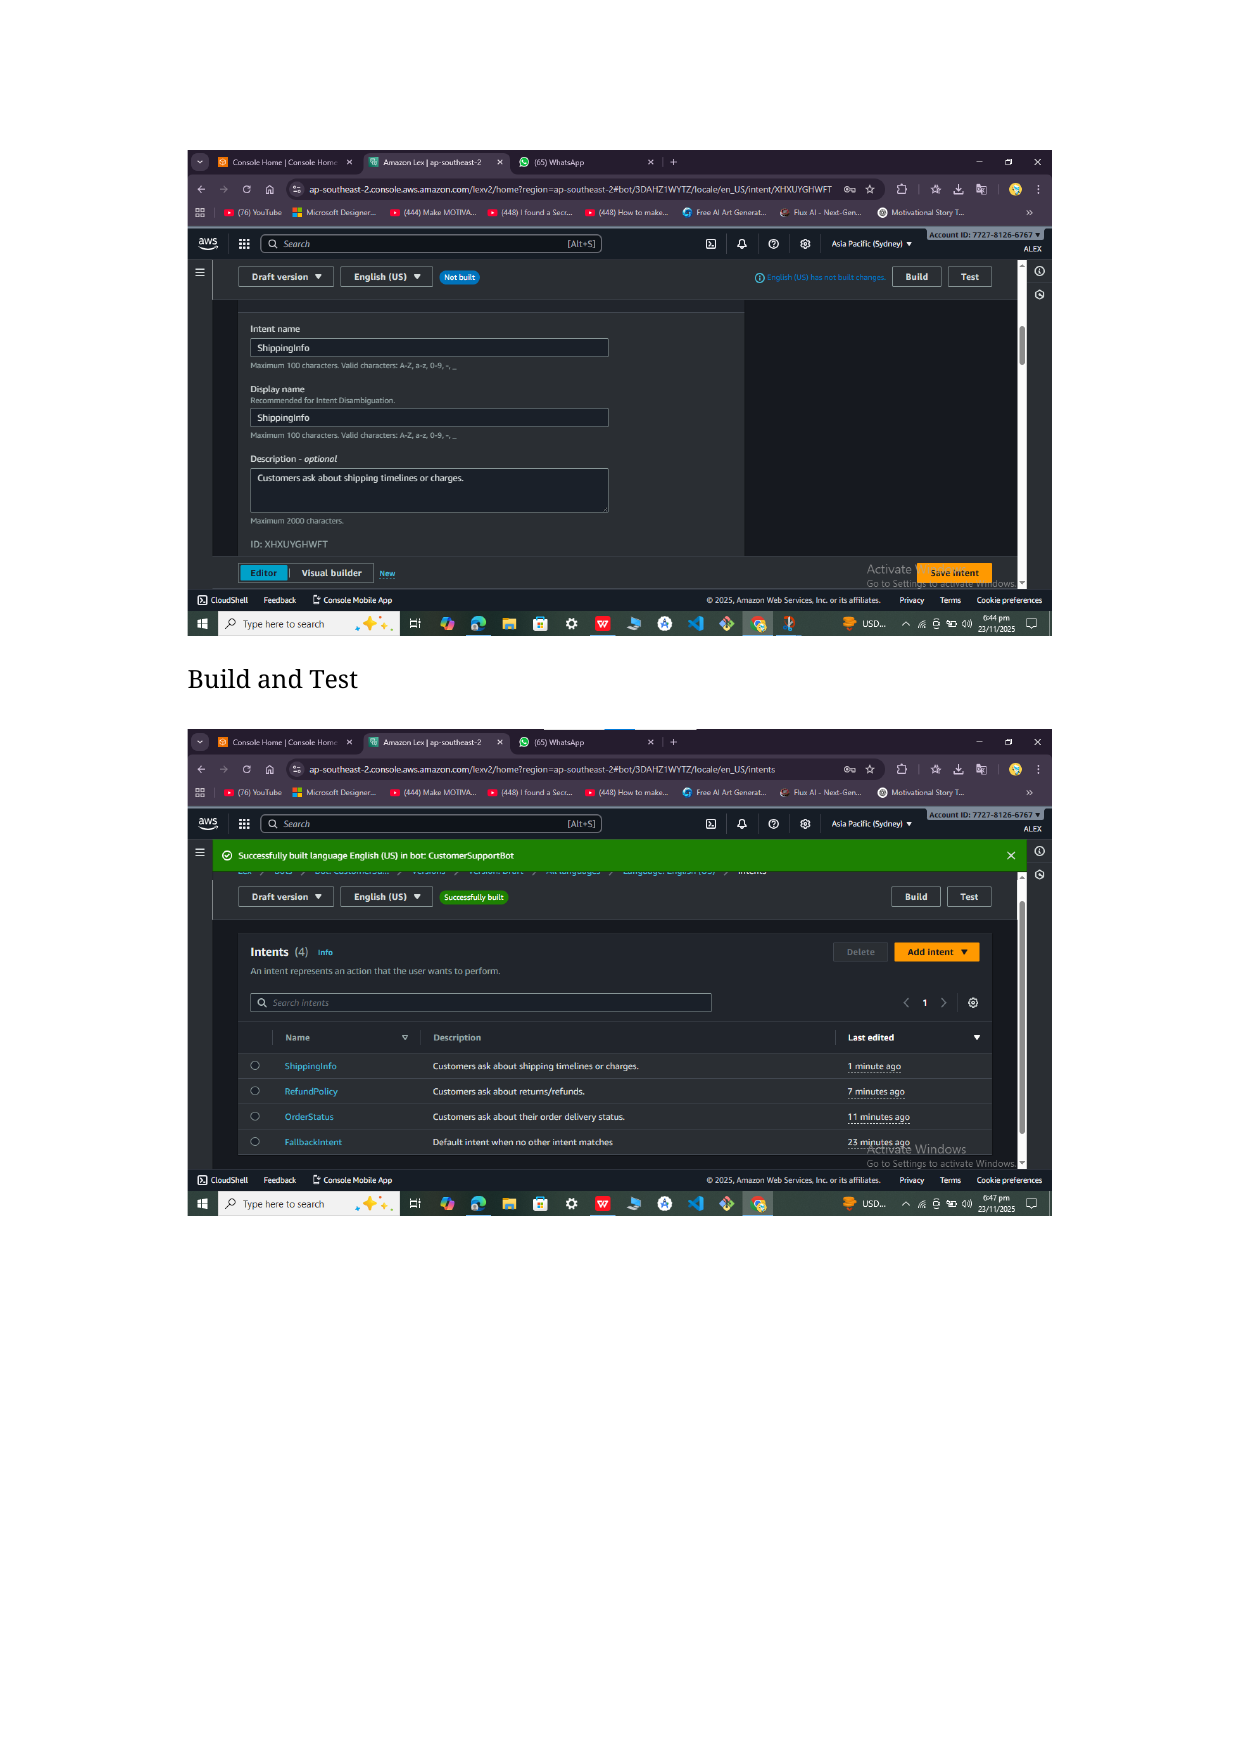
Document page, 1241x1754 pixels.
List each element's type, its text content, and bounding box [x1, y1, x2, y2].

picture [187, 150, 1052, 636]
picture [187, 729, 1052, 1216]
text Build and Test [187, 661, 1053, 696]
